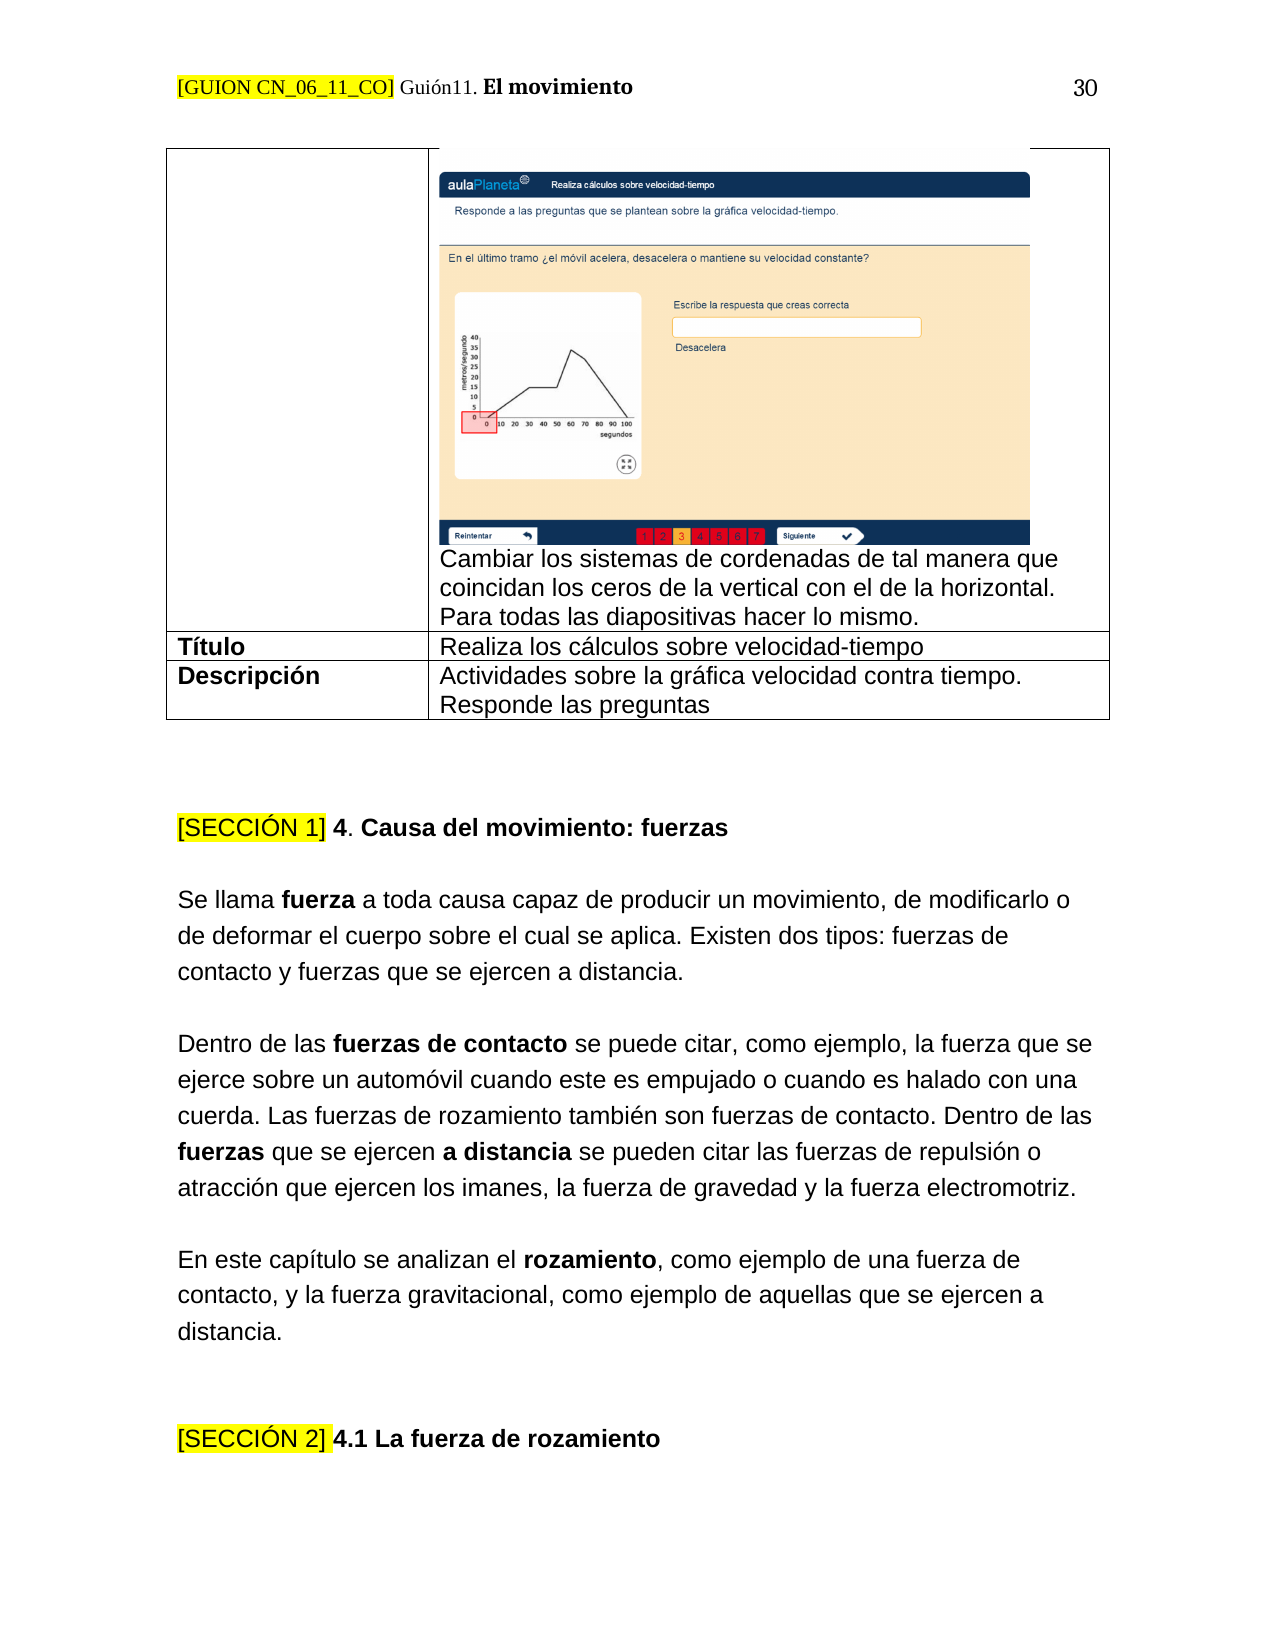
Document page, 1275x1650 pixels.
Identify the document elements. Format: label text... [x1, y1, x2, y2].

table_cell Actividades sobre la gráfica velocidad contra tiempo. Responde las preguntas [429, 661, 1109, 719]
text Se llama fuerza a toda causa capaz de producir un movimiento, de modificarlo o de deformar el cuerpo sobre el cual se aplica. Existen dos tipos: fuerzas de contacto y fuerzas que se ejercen a distancia. [177, 878, 1098, 986]
text [SECCIÓN 2] 4.1 La fuerza de rozamiento [177, 1417, 1098, 1453]
text En este capítulo se analizan el rozamiento, como ejemplo de una fuerza de contacto, y la fuerza gravitacional, como ejemplo de aquellas que se ejercen a distancia. [177, 1237, 1098, 1345]
table_cell Título [167, 632, 428, 660]
text Dentro de las fuerzas de contacto se puede citar, como ejemplo, la fuerza que se ejerce sobre un automóvil cuando este es empujado o cuando es halado con una cuerda. Las fuerzas de rozamiento también son fuerzas de contacto. Dentro de las fuerzas que se ejercen a distancia se pueden citar las fuerzas de repulsión o atracción que ejercen los imanes, la fuerza de gravedad y la fuerza electromotriz. [177, 1022, 1098, 1201]
text [SECCIÓN 1] 4. Causa del movimiento: fuerzas [177, 806, 1098, 842]
picture [439, 148, 1030, 545]
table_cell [429, 149, 1109, 631]
table_cell Realiza los cálculos sobre velocidad-tiempo [429, 632, 1109, 660]
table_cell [167, 149, 428, 631]
table_cell Descripción [167, 661, 428, 719]
